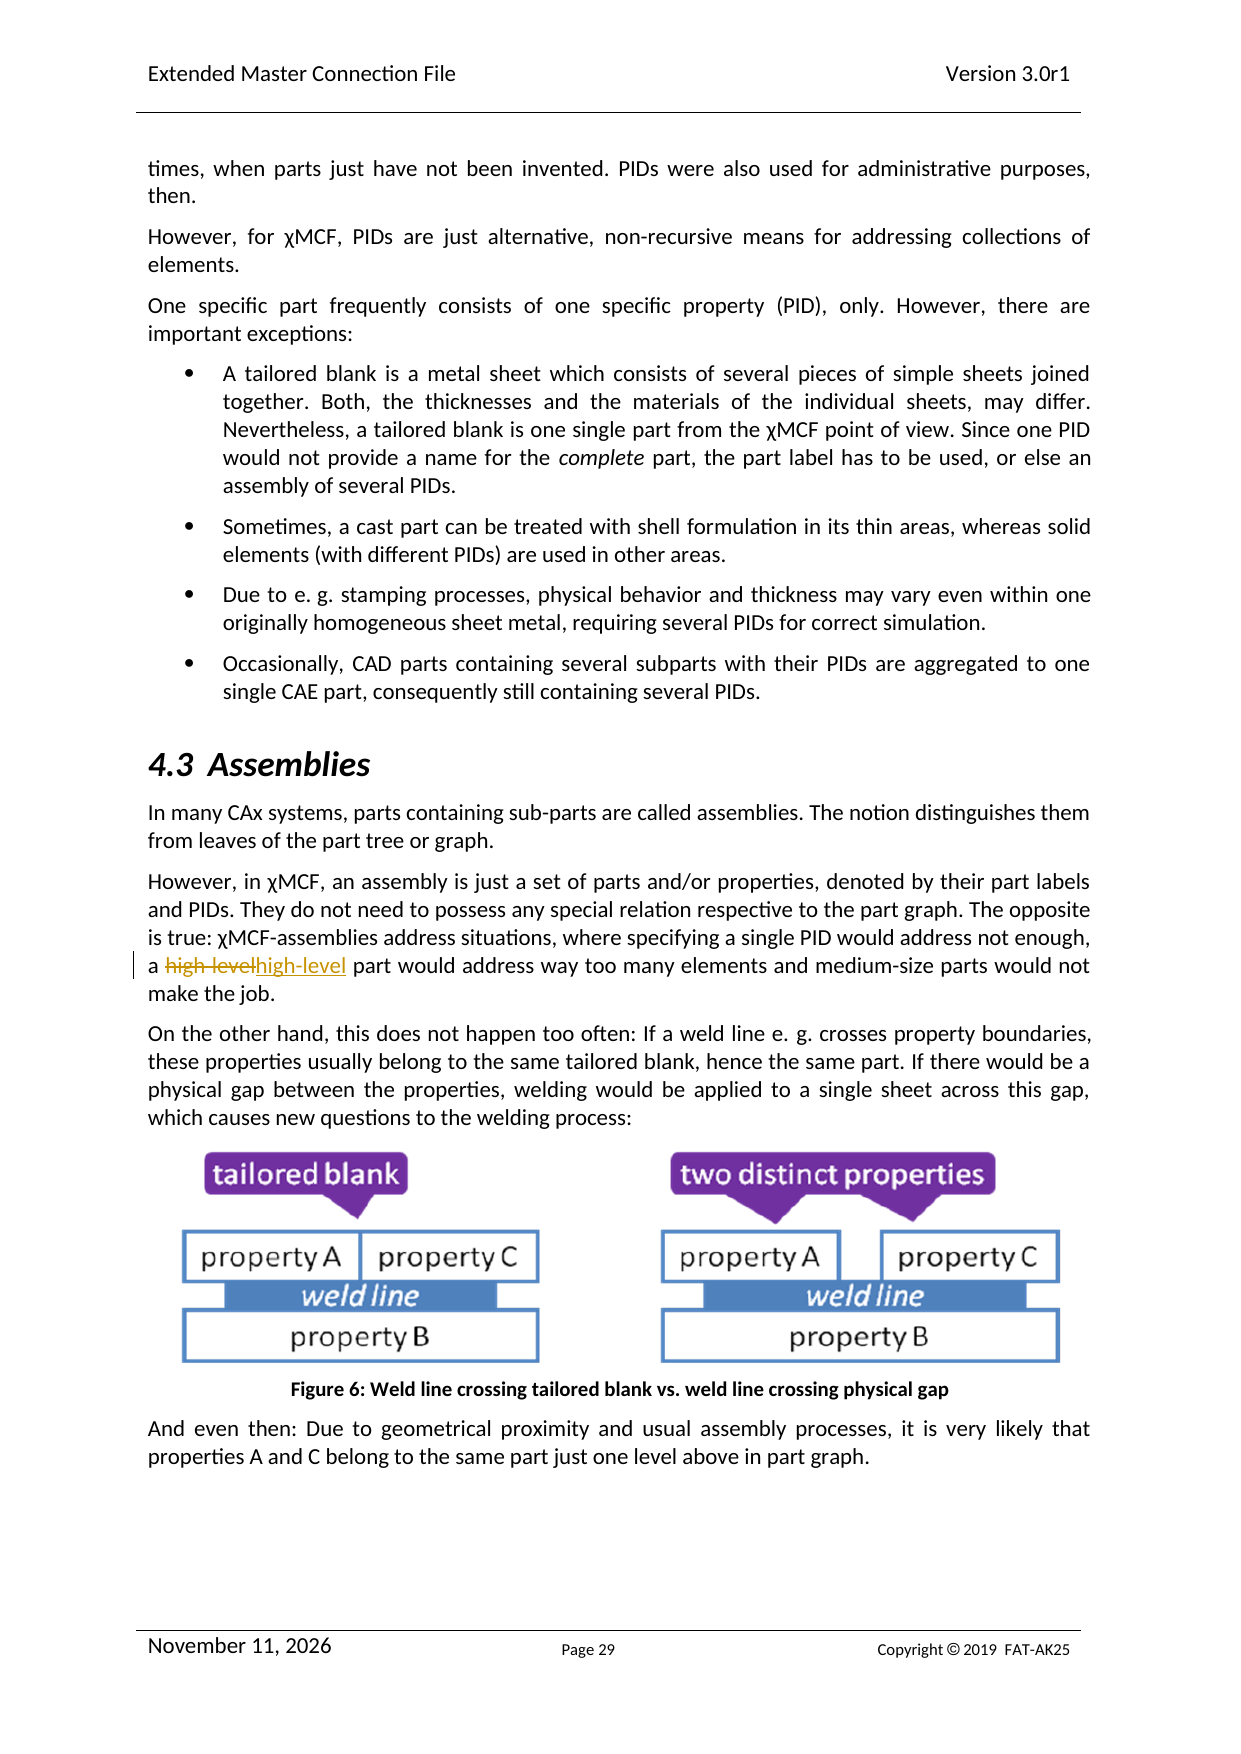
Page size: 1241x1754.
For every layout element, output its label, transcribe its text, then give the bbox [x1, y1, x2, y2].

text However, for χMCF, PIDs are just alternative, non-recursive means for addressing collections of elements. [148, 222, 1092, 278]
text In many CAx systems, parts containing sub-parts are called assemblies. The notion distinguishes them from leaves of the part tree or graph. [148, 798, 1092, 854]
text One specific part frequently consists of one specific property (PID), only. However, there are important exceptions: [148, 291, 1092, 347]
list A tailored blank is a metal sheet which consists of several pieces of simple sheets joined together. Both, the thicknesses and the materials of the individual sheets, may differ. Nevertheless, a tailored blank is one single part from the χMCF point of view. Since one PID would not provide a name for the complete part, the part label has to be used, or else an assembly of several PIDs. [185, 359, 1092, 499]
subtitle Assemblies [148, 742, 1092, 786]
text However, in χMCF, an assembly is just a set of parts and/or properties, denoted by their part labels and PIDs. They do not need to possess any special relation respective to the part graph. The opposite is true: χMCF-assemblies address situations, where specifying a single PID would address not enough, a part would address way too many elements and medium-size parts would not make the job. [148, 867, 1092, 1007]
list Occasionally, CAD parts containing several subparts with their PIDs are aggregated to one single CAE part, consequently still containing several PIDs. [185, 649, 1092, 705]
text And even then: Due to geometrical proximity and usual assembly processes, it is very likely that properties A and C belong to the same part just one level above in part graph. [148, 1414, 1092, 1470]
list Due to e. g. stamping processes, physical behavior and thickness may vary even within one originally homogeneous sheet metal, requiring several PIDs for correct simulation. [185, 580, 1092, 636]
text On the other hand, this does not happen too often: If a weld line e. g. crosses property boundaries, these properties usually belong to the same tailored blank, hence the same part. If there would be a physical gap between the properties, welding would be applied to a single sheet across this gap, which causes new questions to the welding process: [148, 1019, 1092, 1131]
list Sometimes, a cast part can be treated with shell formulation in its thin areas, whereas solid elements (with different PIDs) are used in other areas. [185, 512, 1092, 568]
text Figure 6: Weld line crossing tailored blank vs. weld line crossing physical gap [148, 1376, 1092, 1402]
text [148, 154, 1092, 210]
picture [179, 1151, 1061, 1363]
